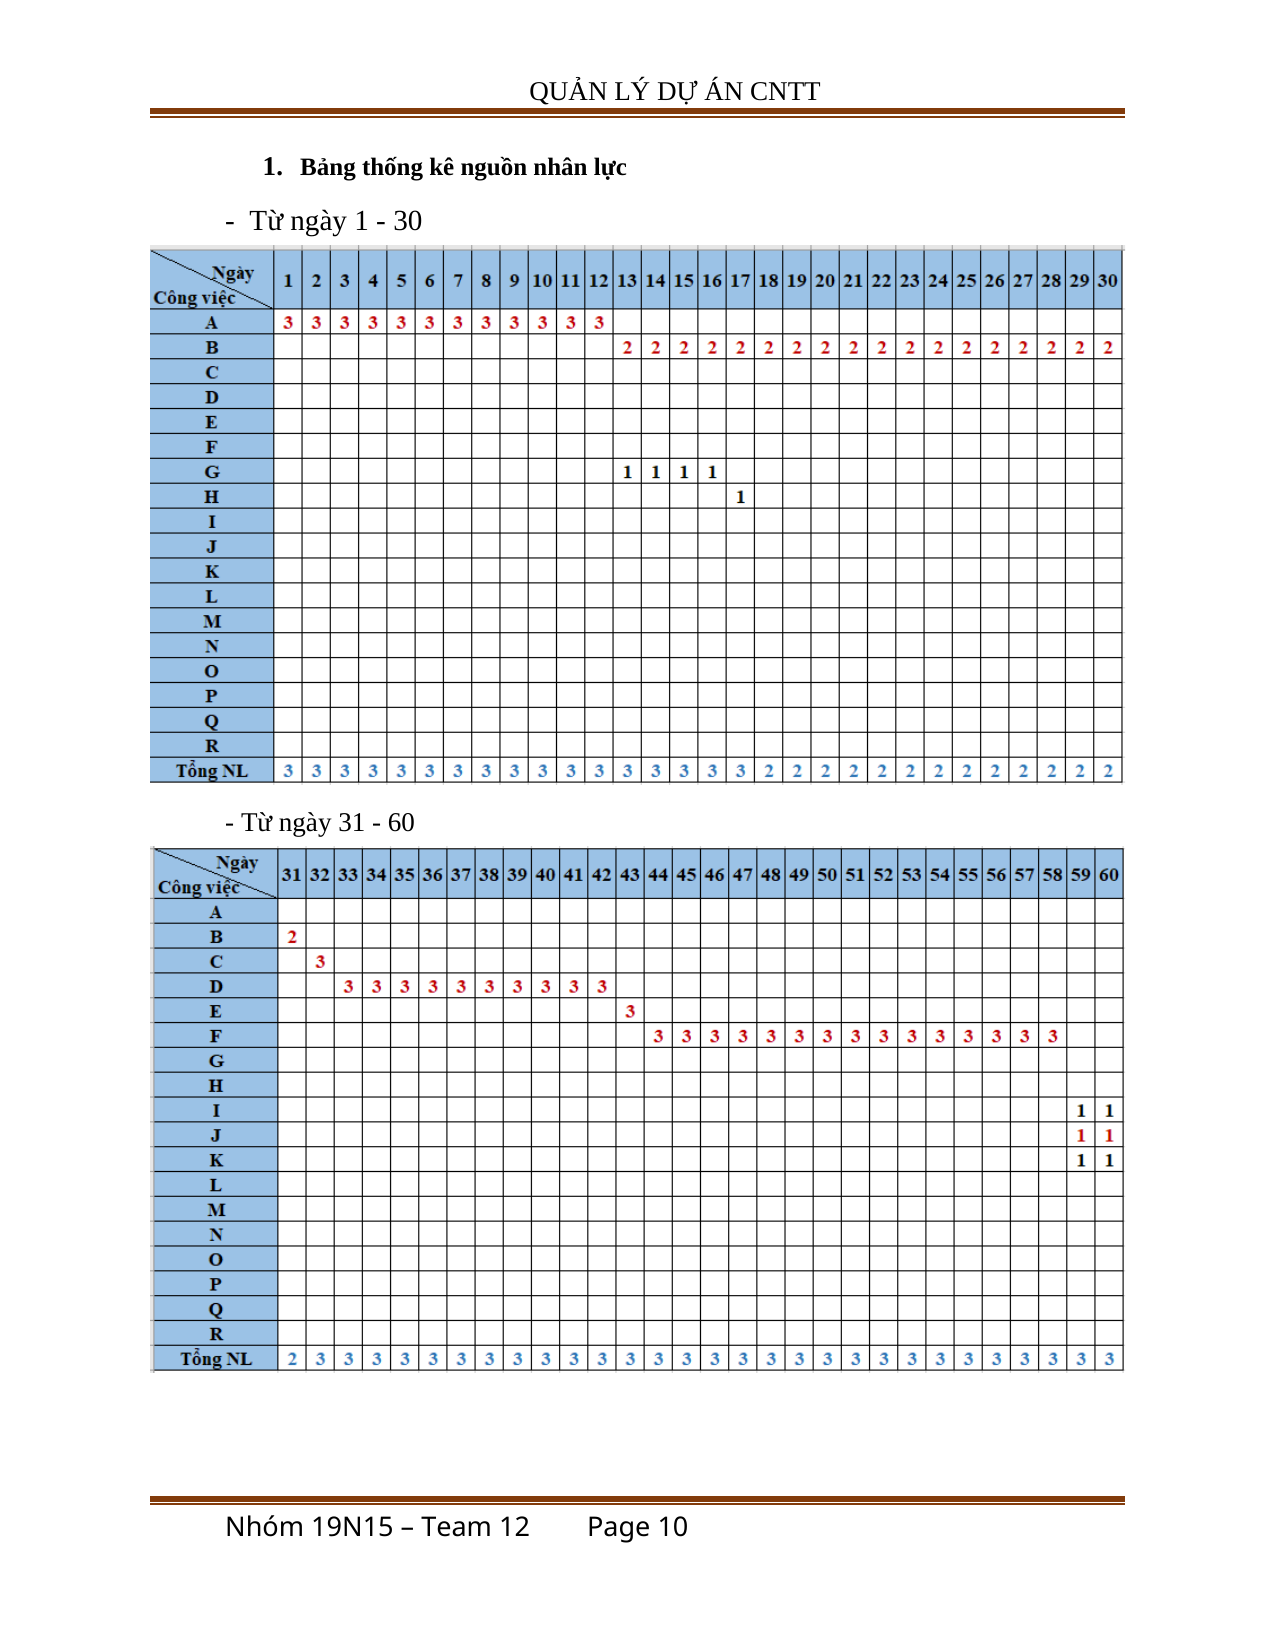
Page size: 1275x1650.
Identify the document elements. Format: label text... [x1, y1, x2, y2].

subtitle Bảng thống kê nguồn nhân lực [262, 150, 1125, 181]
text - Từ ngày 31 - 60 [150, 806, 1125, 846]
text - Từ ngày 1 - 30 [150, 203, 1125, 245]
picture [150, 245, 1125, 785]
picture [150, 846, 1125, 1373]
